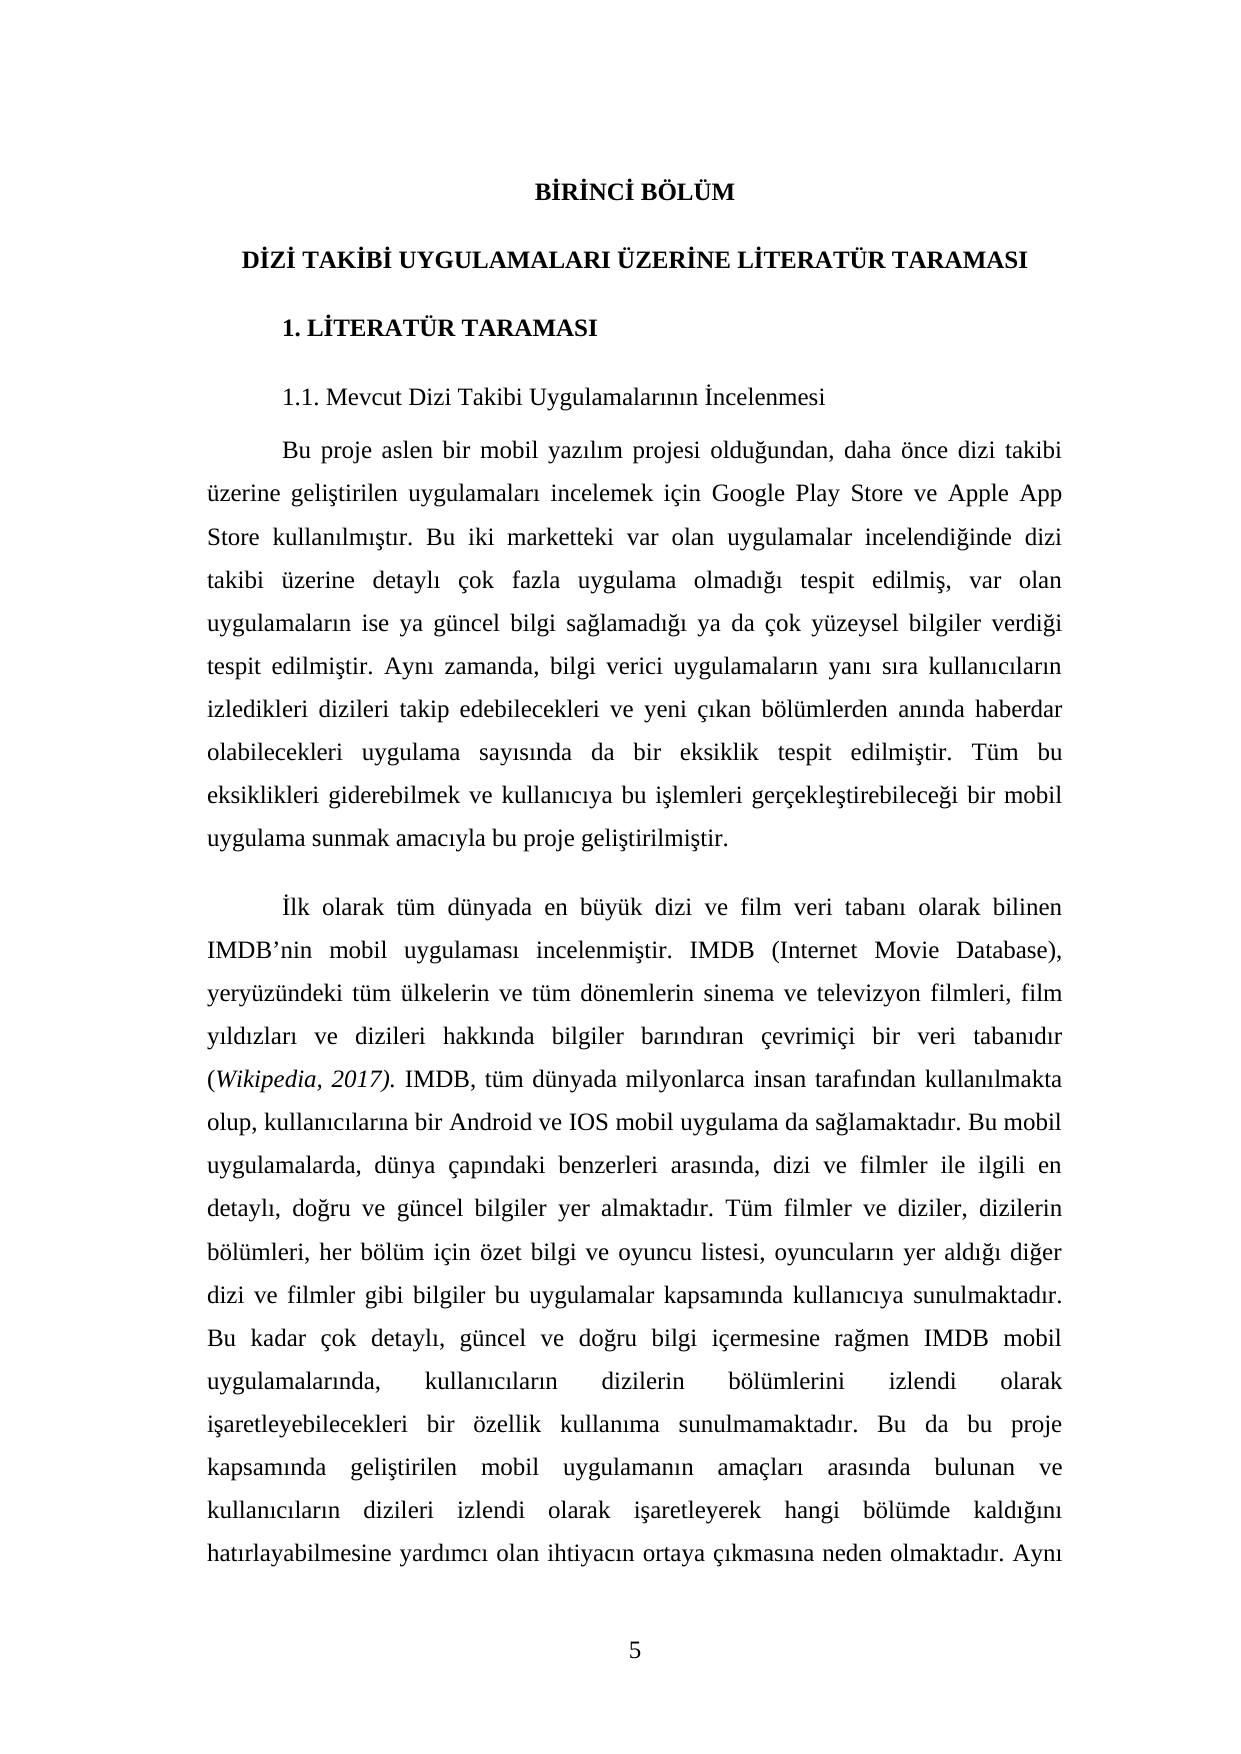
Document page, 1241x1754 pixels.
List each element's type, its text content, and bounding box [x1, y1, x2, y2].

text BİRİNCİ BÖLÜM [207, 177, 1063, 206]
text Bu proje aslen bir mobil yazılım projesi olduğundan, daha önce dizi takibi üzerine geliştirilen uygulamaları incelemek için Google Play Store ve Apple App Store kullanılmıştır. Bu iki marketteki var olan uygulamalar incelendiğinde dizi takibi üzerine detaylı çok fazla uygulama olmadığı tespit edilmiş, var olan uygulamaların ise ya güncel bilgi sağlamadığı ya da çok yüzeysel bilgiler verdiği tespit edilmiştir. Aynı zamanda, bilgi verici uygulamaların yanı sıra kullanıcıların izledikleri dizileri takip edebilecekleri ve yeni çıkan bölümlerden anında haberdar olabilecekleri uygulama sayısında da bir eksiklik tespit edilmiştir. Tüm bu eksiklikleri giderebilmek ve kullanıcıya bu işlemleri gerçekleştirebileceği bir mobil uygulama sunmak amacıyla bu proje geliştirilmiştir. [207, 435, 1063, 852]
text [207, 892, 1063, 1567]
text 1. LİTERATÜR TARAMASI [207, 313, 1063, 342]
text 1.1. Mevcut Dizi Takibi Uygulamalarının İncelenmesi [207, 382, 1063, 410]
text DİZİ TAKİBİ UYGULAMALARI ÜZERİNE LİTERATÜR TARAMASI [207, 245, 1063, 274]
